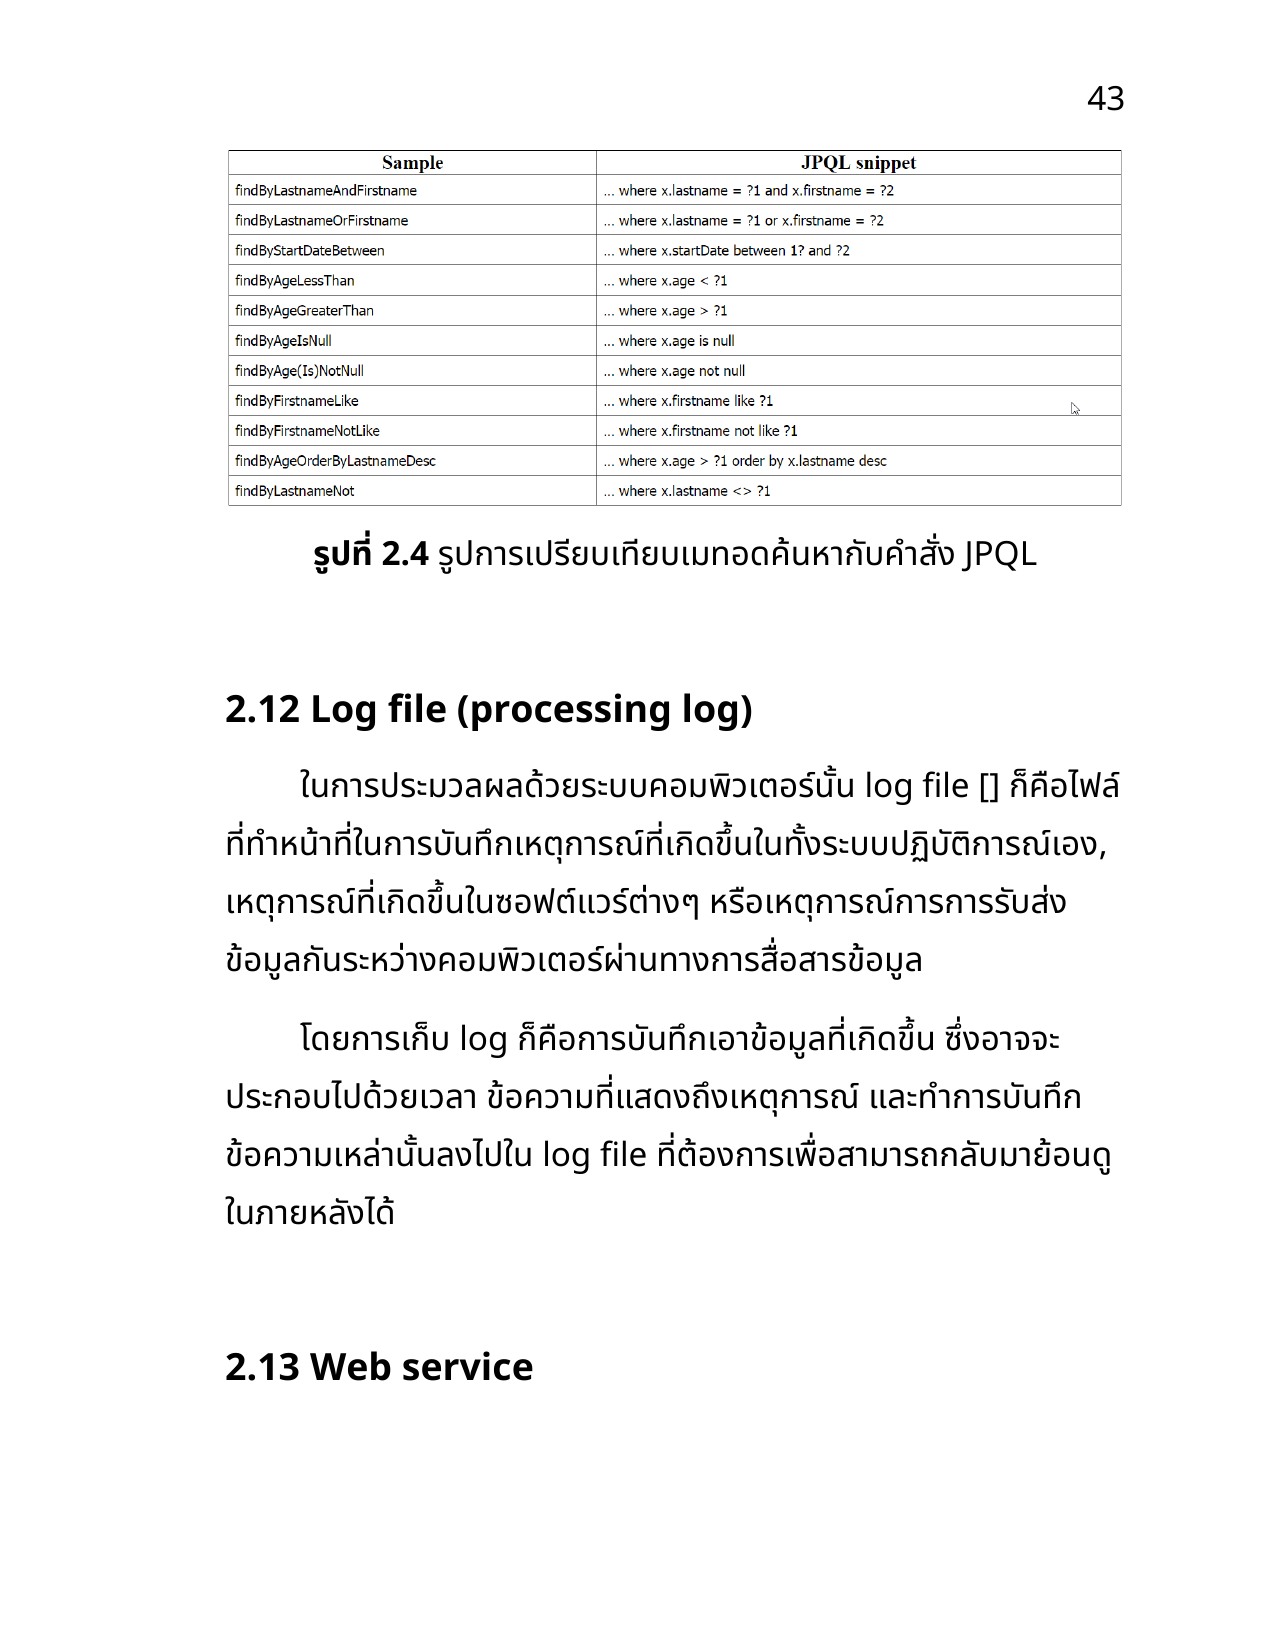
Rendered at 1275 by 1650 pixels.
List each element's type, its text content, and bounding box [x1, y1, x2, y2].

text รูปการเปรียบเทียบเมทอดค้นหากับคำสั่ง JPQL [225, 530, 1125, 581]
list Web service [225, 1341, 1125, 1392]
text โดยการเก็บ log ก็คือการบันทึกเอาข้อมูลที่เกิดขึ้น ซึ่งอาจจะประกอบไปด้วยเวลา ข้อความที่แสดงถึงเหตุการณ์ และทำการบันทึกข้อความเหล่านั้นลงไปใน log file ที่ต้องการเพื่อสามารถกลับมาย้อนดูในภายหลังได้ [225, 1014, 1125, 1239]
list Log file (processing log) [225, 682, 1125, 733]
text ในการประมวลผลด้วยระบบคอมพิวเตอร์นั้น log file [] ก็คือไฟล์ที่ทำหน้าที่ในการบันทึกเหตุการณ์ที่เกิดขึ้นในทั้งระบบปฏิบัติการณ์เอง, เหตุการณ์ที่เกิดขึ้นในซอฟต์แวร์ต่างๆ หรือเหตุการณ์การการรับส่งข้อมูลกันระหว่างคอมพิวเตอร์ผ่านทางการสื่อสารข้อมูล [225, 762, 1125, 986]
picture [228, 150, 1122, 506]
